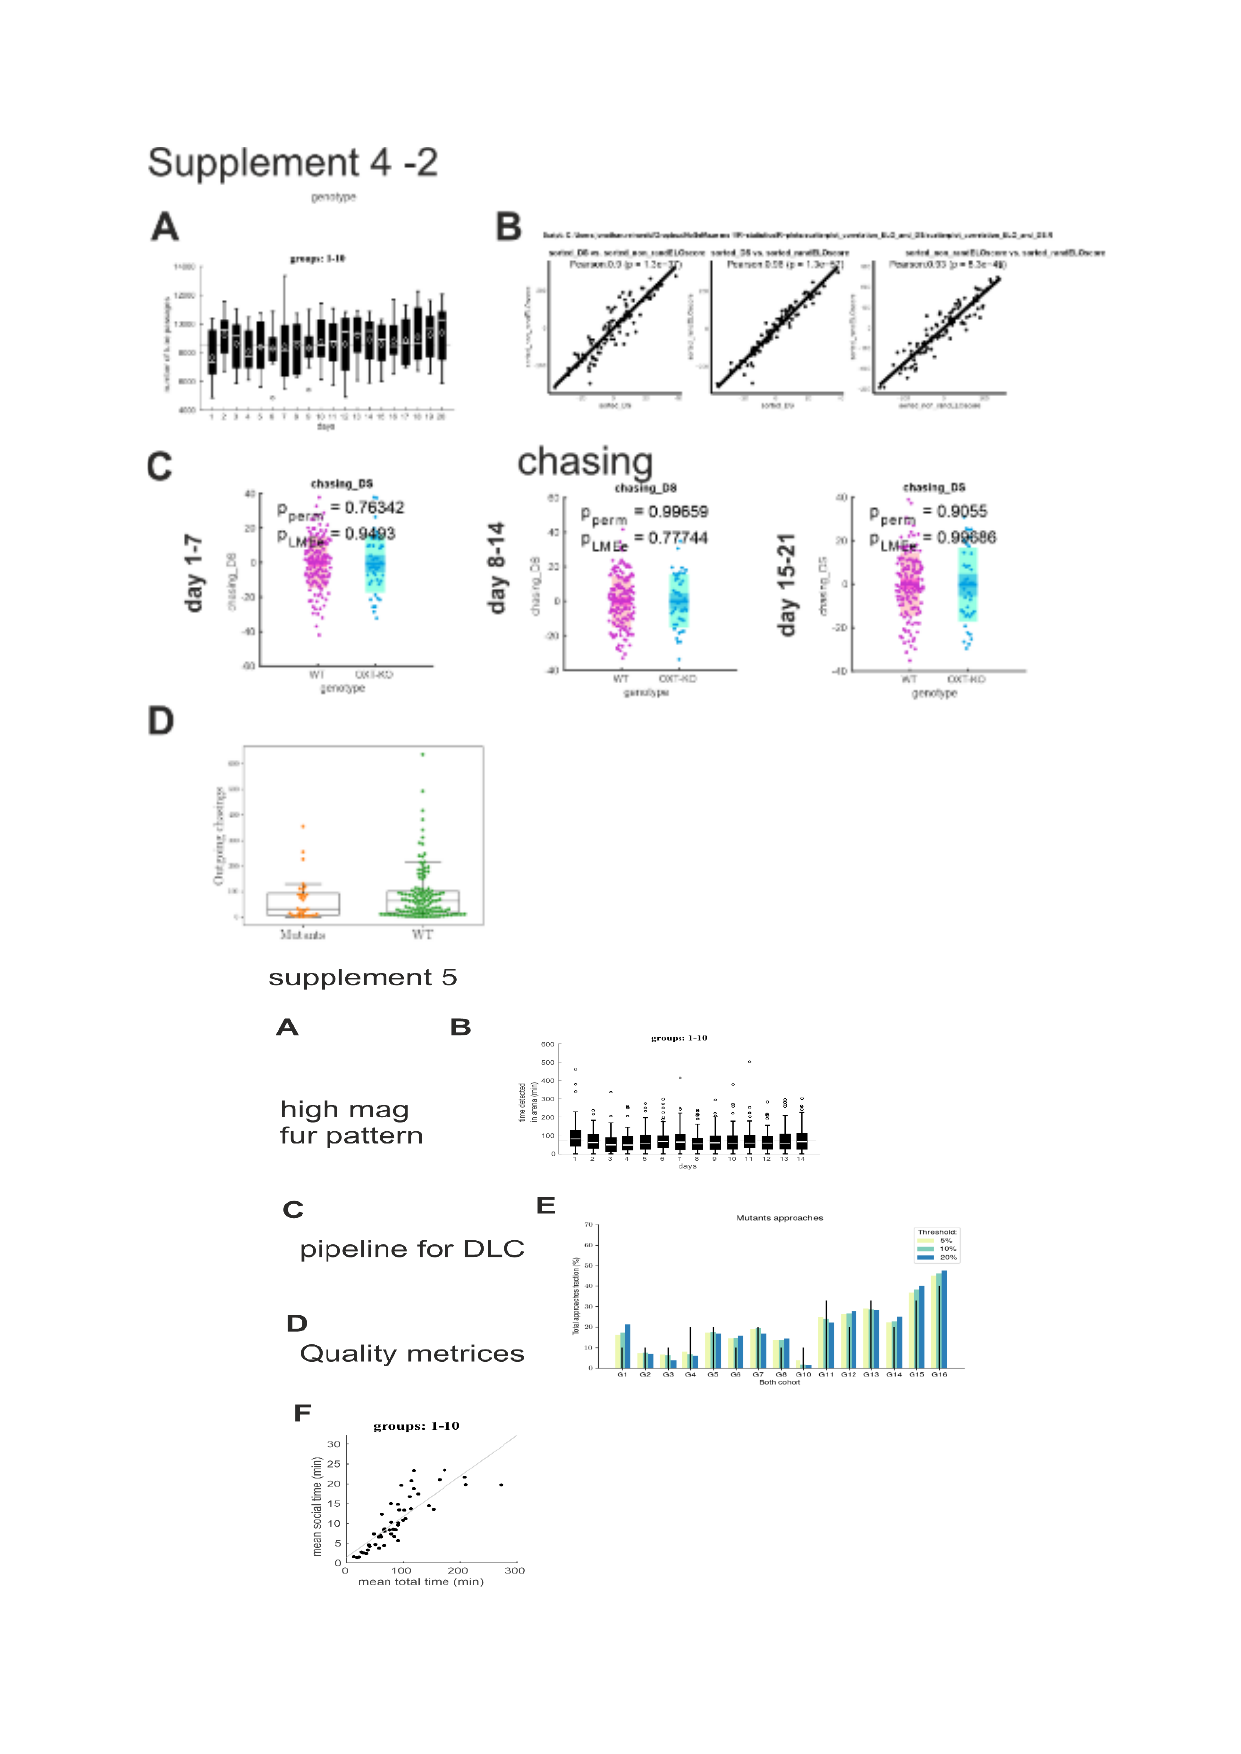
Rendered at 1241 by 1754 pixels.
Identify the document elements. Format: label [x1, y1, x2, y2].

picture [147, 147, 1106, 951]
picture [269, 969, 972, 1587]
